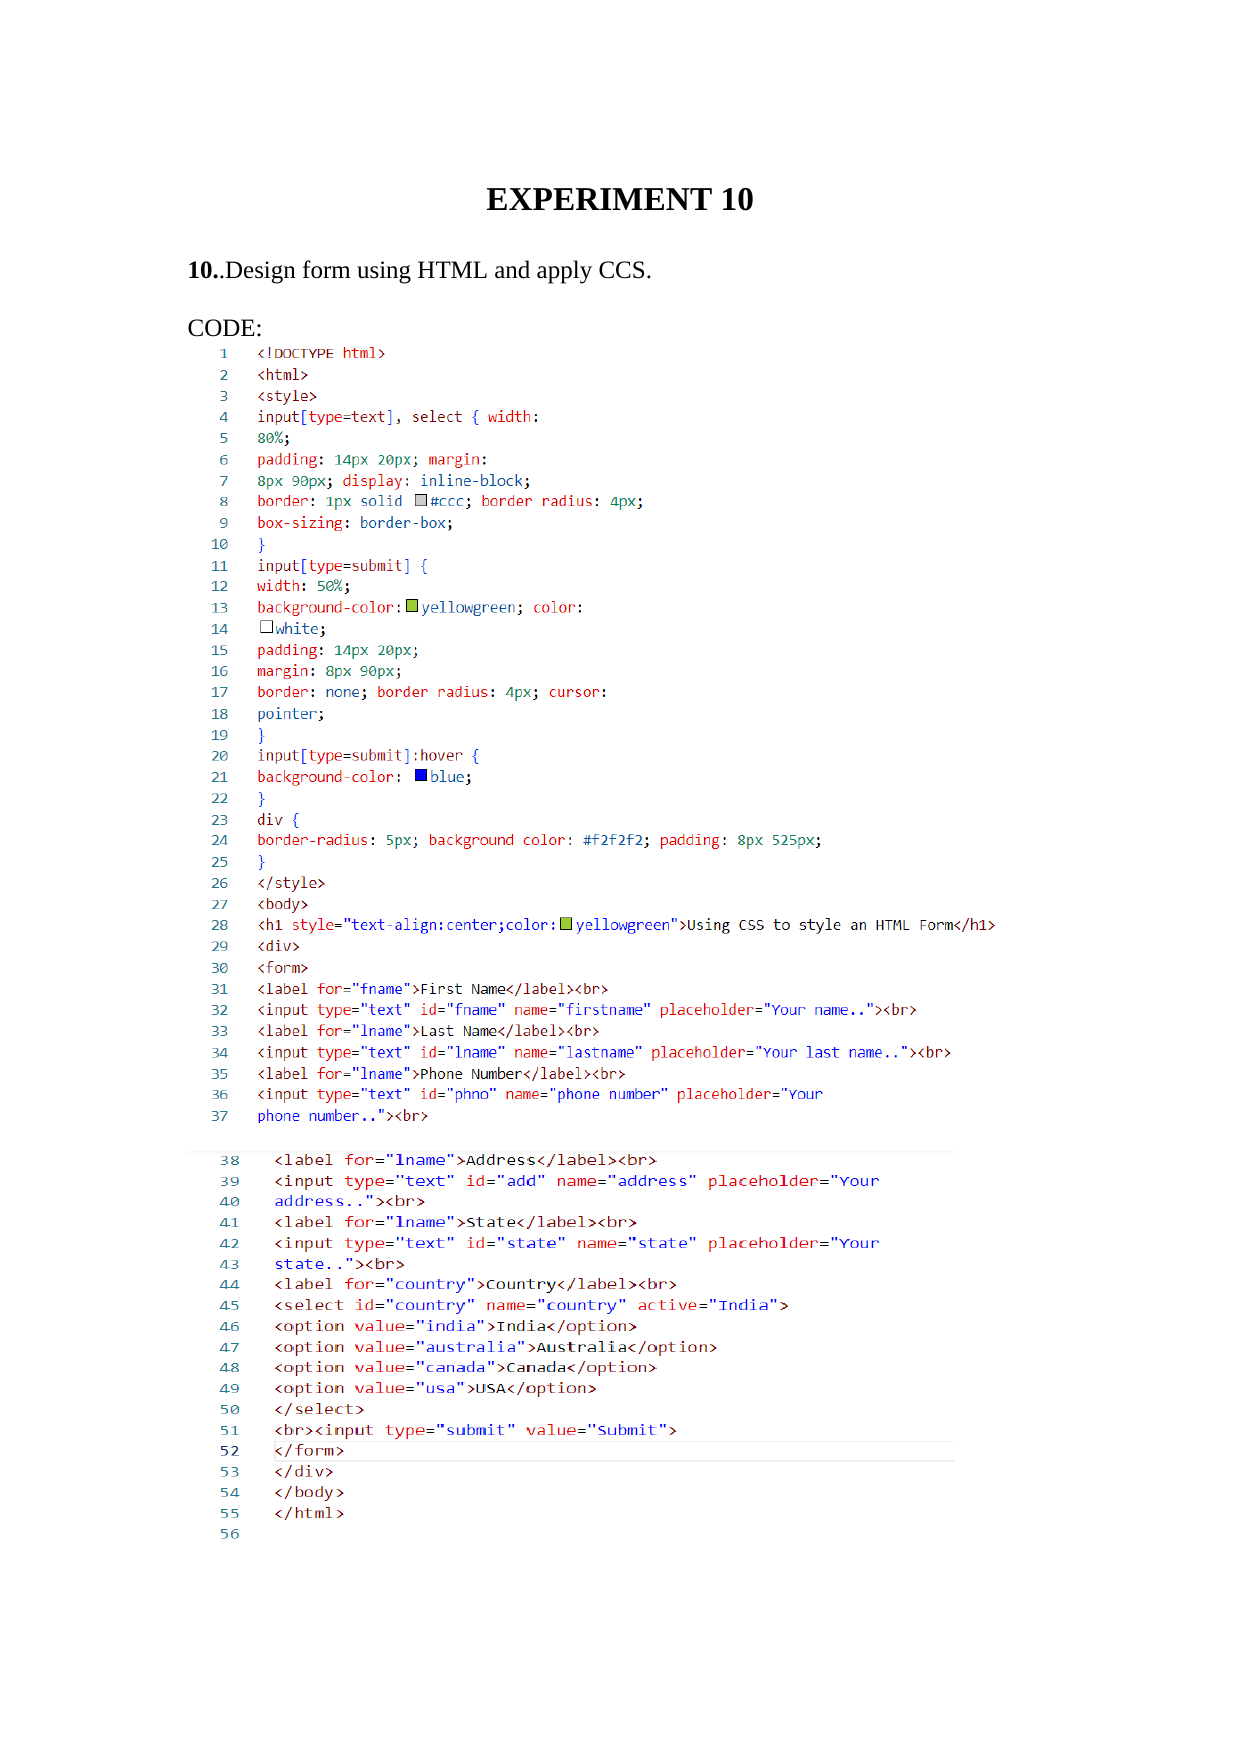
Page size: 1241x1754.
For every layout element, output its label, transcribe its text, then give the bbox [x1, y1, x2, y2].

text EXPERIMENT 10 [187, 179, 1053, 217]
picture [187, 341, 1019, 1123]
text CODE: [187, 313, 1053, 342]
text 10..Design form using HTML and apply CCS. [187, 255, 1053, 284]
picture [187, 1151, 955, 1587]
